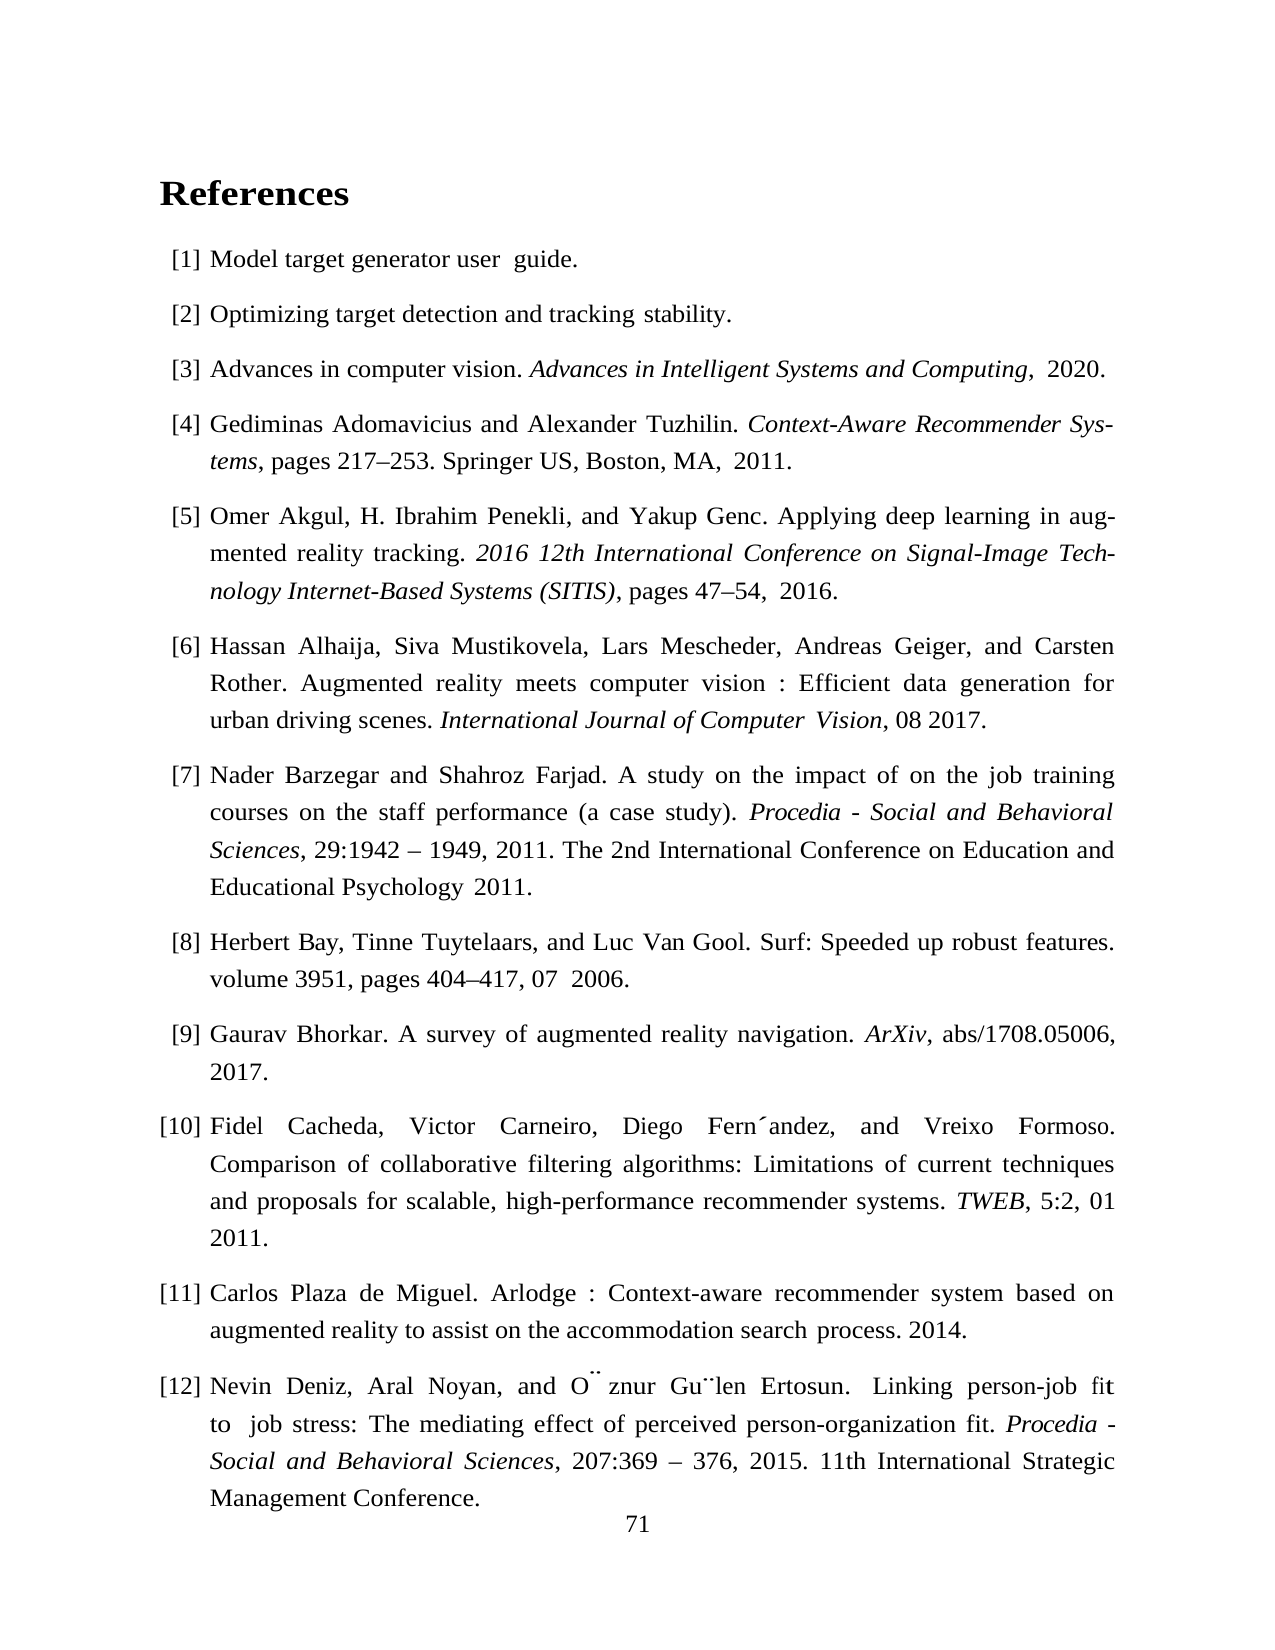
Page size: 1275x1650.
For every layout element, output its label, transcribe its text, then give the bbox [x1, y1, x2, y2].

text References [159, 172, 1275, 213]
list Gediminas Adomavicius and Alexander Tuzhilin. Context-Aware Recommender Sys- tems, pages 217–253. Springer US, Boston, MA, 2011. [171, 409, 1116, 475]
list Fidel Cacheda, Victor Carneiro, Diego Fern´andez, and Vreixo Formoso. Comparison of collaborative filtering algorithms: Limitations of current techniques and proposals for scalable, high-performance recommender systems. TWEB, 5:2, 01 2011. [159, 1111, 1116, 1252]
list Model target generator user guide. [171, 244, 1275, 272]
list Optimizing target detection and tracking stability. [171, 299, 1275, 328]
list Gaurav Bhorkar. A survey of augmented reality navigation. ArXiv, abs/1708.05006, 2017. [171, 1019, 1116, 1085]
list Carlos Plaza de Miguel. Arlodge : Context-aware recommender system based on augmented reality to assist on the accommodation search process. 2014. [159, 1278, 1116, 1344]
list Advances in computer vision. Advances in Intelligent Systems and Computing, 2020. [171, 354, 1275, 383]
list Nevin Deniz, Aral Noyan, and O¨ znur Gu¨len Ertosun. Linking person-job fit to job stress: The mediating effect of perceived person-organization fit. Procedia - Social and Behavioral Sciences, 207:369 – 376, 2015. 11th International Strategic Management Conference. [159, 1364, 1116, 1512]
list Hassan Alhaija, Siva Mustikovela, Lars Mescheder, Andreas Geiger, and Carsten Rother. Augmented reality meets computer vision : Efficient data generation for urban driving scenes. International Journal of Computer Vision, 08 2017. [171, 631, 1116, 734]
list Nader Barzegar and Shahroz Farjad. A study on the impact of on the job training courses on the staff performance (a case study). Procedia - Social and Behavioral Sciences, 29:1942 – 1949, 2011. The 2nd International Conference on Education and Educational Psychology 2011. [171, 760, 1116, 901]
list Omer Akgul, H. Ibrahim Penekli, and Yakup Genc. Applying deep learning in aug- mented reality tracking. 2016 12th International Conference on Signal-Image Tech- nology Internet-Based Systems (SITIS), pages 47–54, 2016. [171, 501, 1116, 604]
list Herbert Bay, Tinne Tuytelaars, and Luc Van Gool. Surf: Speeded up robust features. volume 3951, pages 404–417, 07 2006. [171, 927, 1116, 993]
